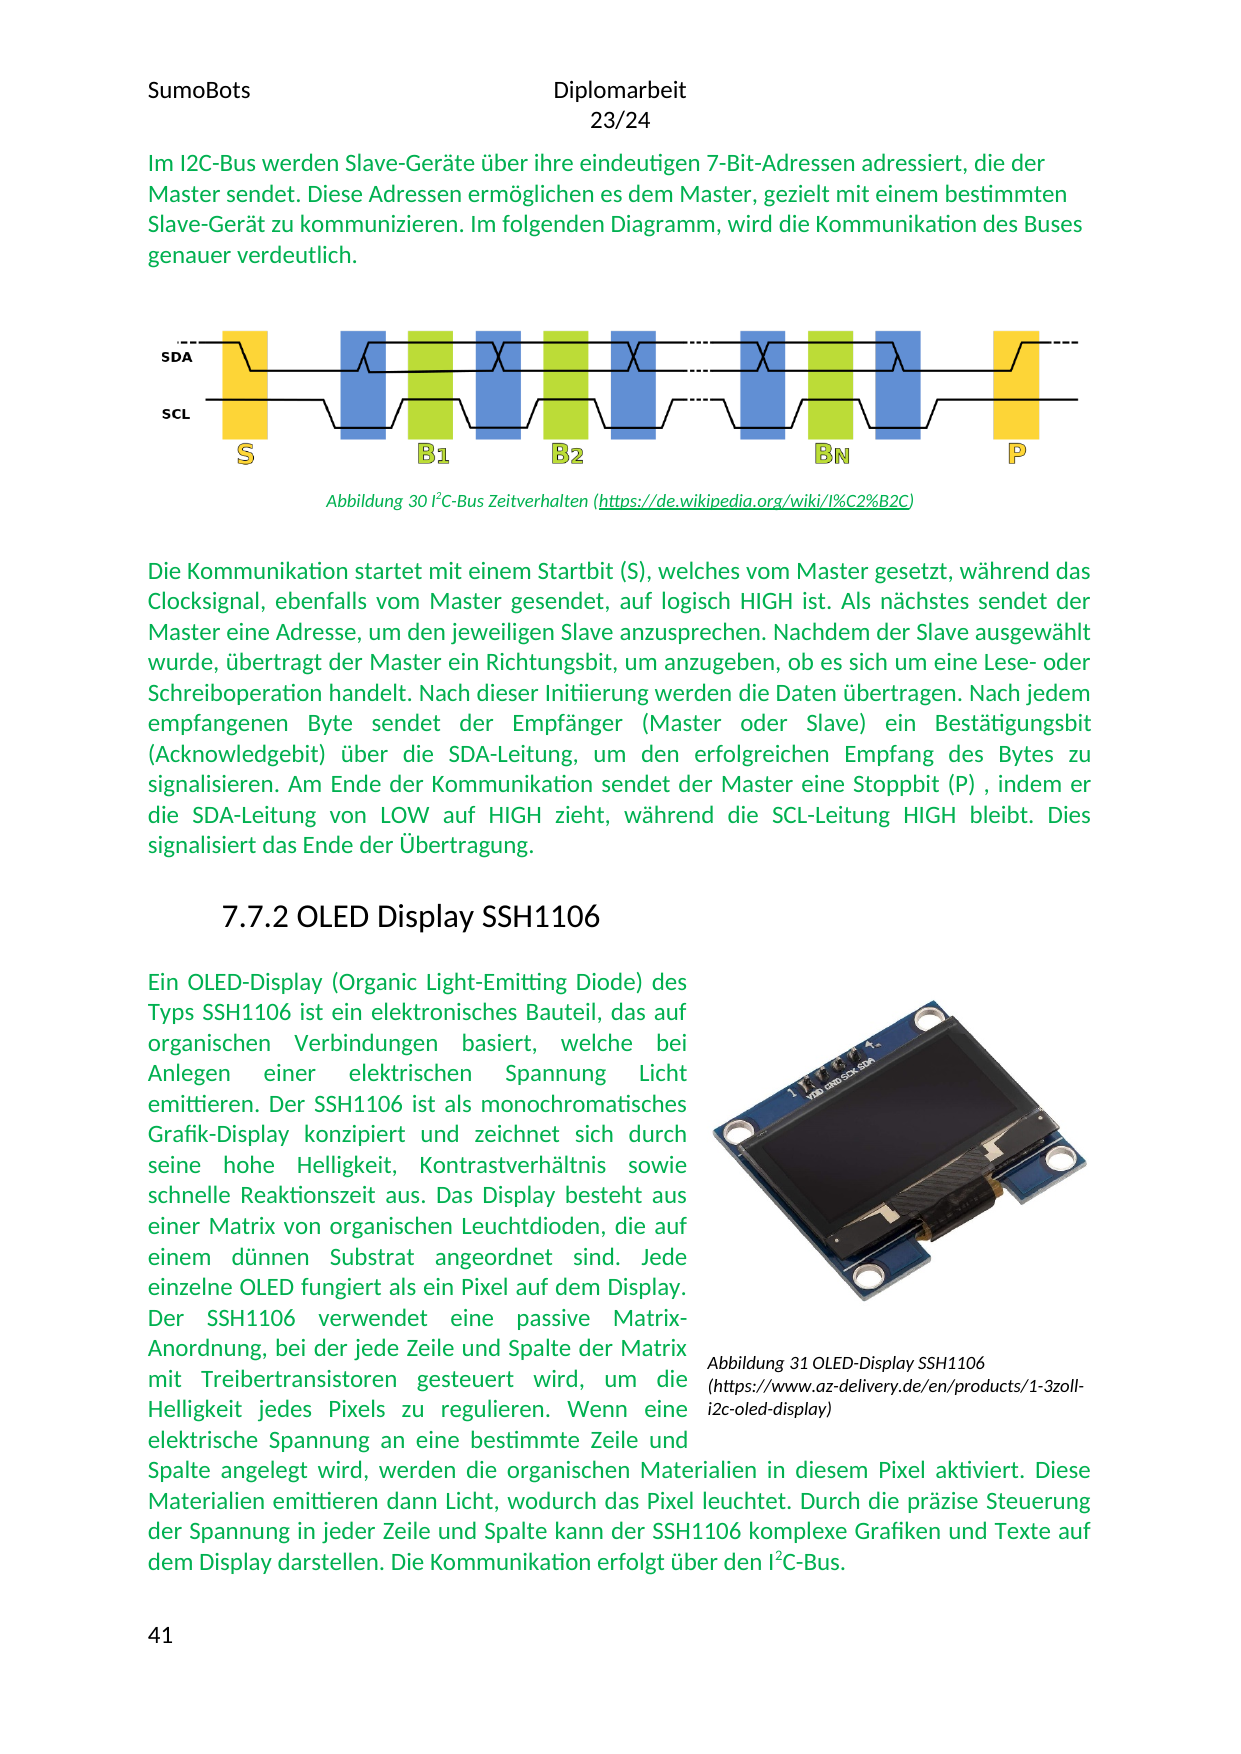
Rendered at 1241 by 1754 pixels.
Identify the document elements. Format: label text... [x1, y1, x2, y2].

text Die Kommunikation startet mit einem Startbit (S), welches vom Master gesetzt, während das Clocksignal, ebenfalls vom Master gesendet, auf logisch HIGH ist. Als nächstes sendet der Master eine Adresse, um den jeweiligen Slave anzusprechen. Nachdem der Slave ausgewählt wurde, übertragt der Master ein Richtungsbit, um anzugeben, ob es sich um eine Lese- oder Schreiboperation handelt. Nach dieser Initiierung werden die Daten übertragen. Nach jedem empfangenen Byte sendet der Empfänger (Master oder Slave) ein Bestätigungsbit (Acknowledgebit) über die SDA-Leitung, um den erfolgreichen Empfang des Bytes zu signalisieren. Am Ende der Kommunikation sendet der Master eine Stoppbit (P) , indem er die SDA-Leitung von LOW auf HIGH zieht, während die SCL-Leitung HIGH bleibt. Dies signalisiert das Ende der Übertragung. [148, 555, 1093, 860]
picture [147, 317, 1093, 477]
subtitle OLED Display SSH1106 [221, 895, 1093, 935]
picture [706, 967, 1096, 1357]
text Im I2C-Bus werden Slave-Geräte über ihre eindeutigen 7-Bit-Adressen adressiert, die der Master sendet. Diese Adressen ermöglichen es dem Master, gezielt mit einem bestimmten Slave-Gerät zu kommunizieren. Im folgenden Diagramm, wird die Kommunikation des Buses genauer verdeutlich. [148, 148, 1093, 270]
text Abbildung 30 I2C-Bus Zeitverhalten (https://de.wikipedia.org/wiki/I%C2%B2C) [148, 489, 1093, 512]
